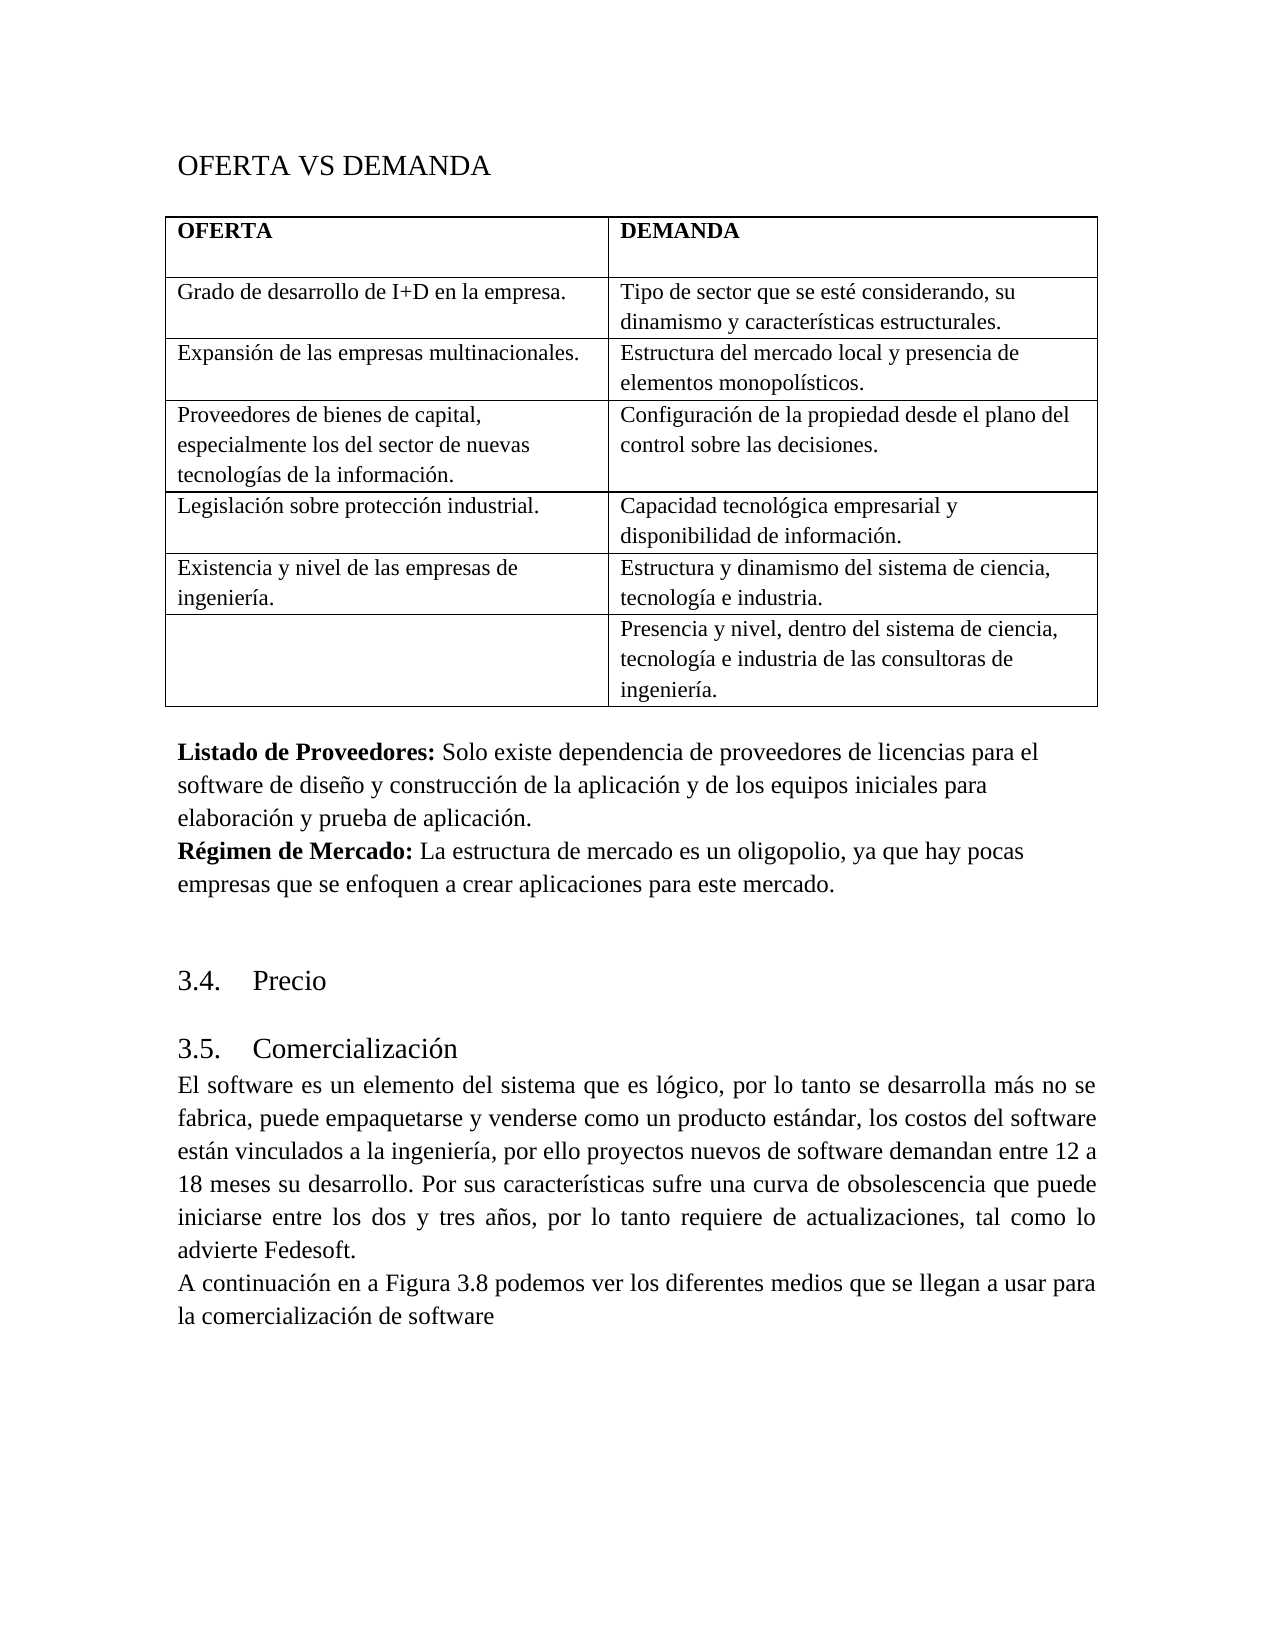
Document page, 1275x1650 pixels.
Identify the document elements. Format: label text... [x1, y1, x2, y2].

table_cell Existencia y nivel de las empresas de ingeniería. [166, 554, 608, 614]
list Comercialización [177, 1031, 1098, 1065]
table_header OFERTA [166, 218, 608, 277]
text Listado de Proveedores: Solo existe dependencia de proveedores de licencias para el software de diseño y construcción de la aplicación y de los equipos iniciales para elaboración y prueba de aplicación. [177, 737, 1098, 832]
table_cell [166, 615, 608, 706]
table_cell Tipo de sector que se esté considerando, su dinamismo y características estructurales. [609, 278, 1097, 338]
text El software es un elemento del sistema que es lógico, por lo tanto se desarrolla más no se fabrica, puede empaquetarse y venderse como un producto estándar, los costos del software están vinculados a la ingeniería, por ello proyectos nuevos de software demandan entre 12 a 18 meses su desarrollo. Por sus características sufre una curva de obsolescencia que puede iniciarse entre los dos y tres años, por lo tanto requiere de actualizaciones, tal como lo advierte Fedesoft. [177, 1070, 1098, 1264]
text A continuación en a Figura 3.8 podemos ver los diferentes medios que se llegan a usar para la comercialización de software [177, 1268, 1098, 1330]
list Precio [177, 963, 1098, 996]
table_cell Grado de desarrollo de I+D en la empresa. [166, 278, 608, 338]
text OFERTA VS DEMANDA [177, 148, 1098, 181]
table_cell Presencia y nivel, dentro del sistema de ciencia, tecnología e industria de las consultoras de ingeniería. [609, 615, 1097, 706]
table_cell Estructura y dinamismo del sistema de ciencia, tecnología e industria. [609, 554, 1097, 614]
text Régimen de Mercado: La estructura de mercado es un oligopolio, ya que hay pocas empresas que se enfoquen a crear aplicaciones para este mercado. [177, 836, 1098, 898]
table_cell Proveedores de bienes de capital, especialmente los del sector de nuevas tecnologías de la información. [166, 401, 608, 491]
table_header DEMANDA [609, 218, 1097, 277]
table_cell Legislación sobre protección industrial. [166, 493, 608, 553]
table_cell Capacidad tecnológica empresarial y disponibilidad de información. [609, 493, 1097, 553]
table_cell Expansión de las empresas multinacionales. [166, 339, 608, 400]
table_cell Configuración de la propiedad desde el plano del control sobre las decisiones. [609, 401, 1097, 491]
table_cell Estructura del mercado local y presencia de elementos monopolísticos. [609, 339, 1097, 400]
